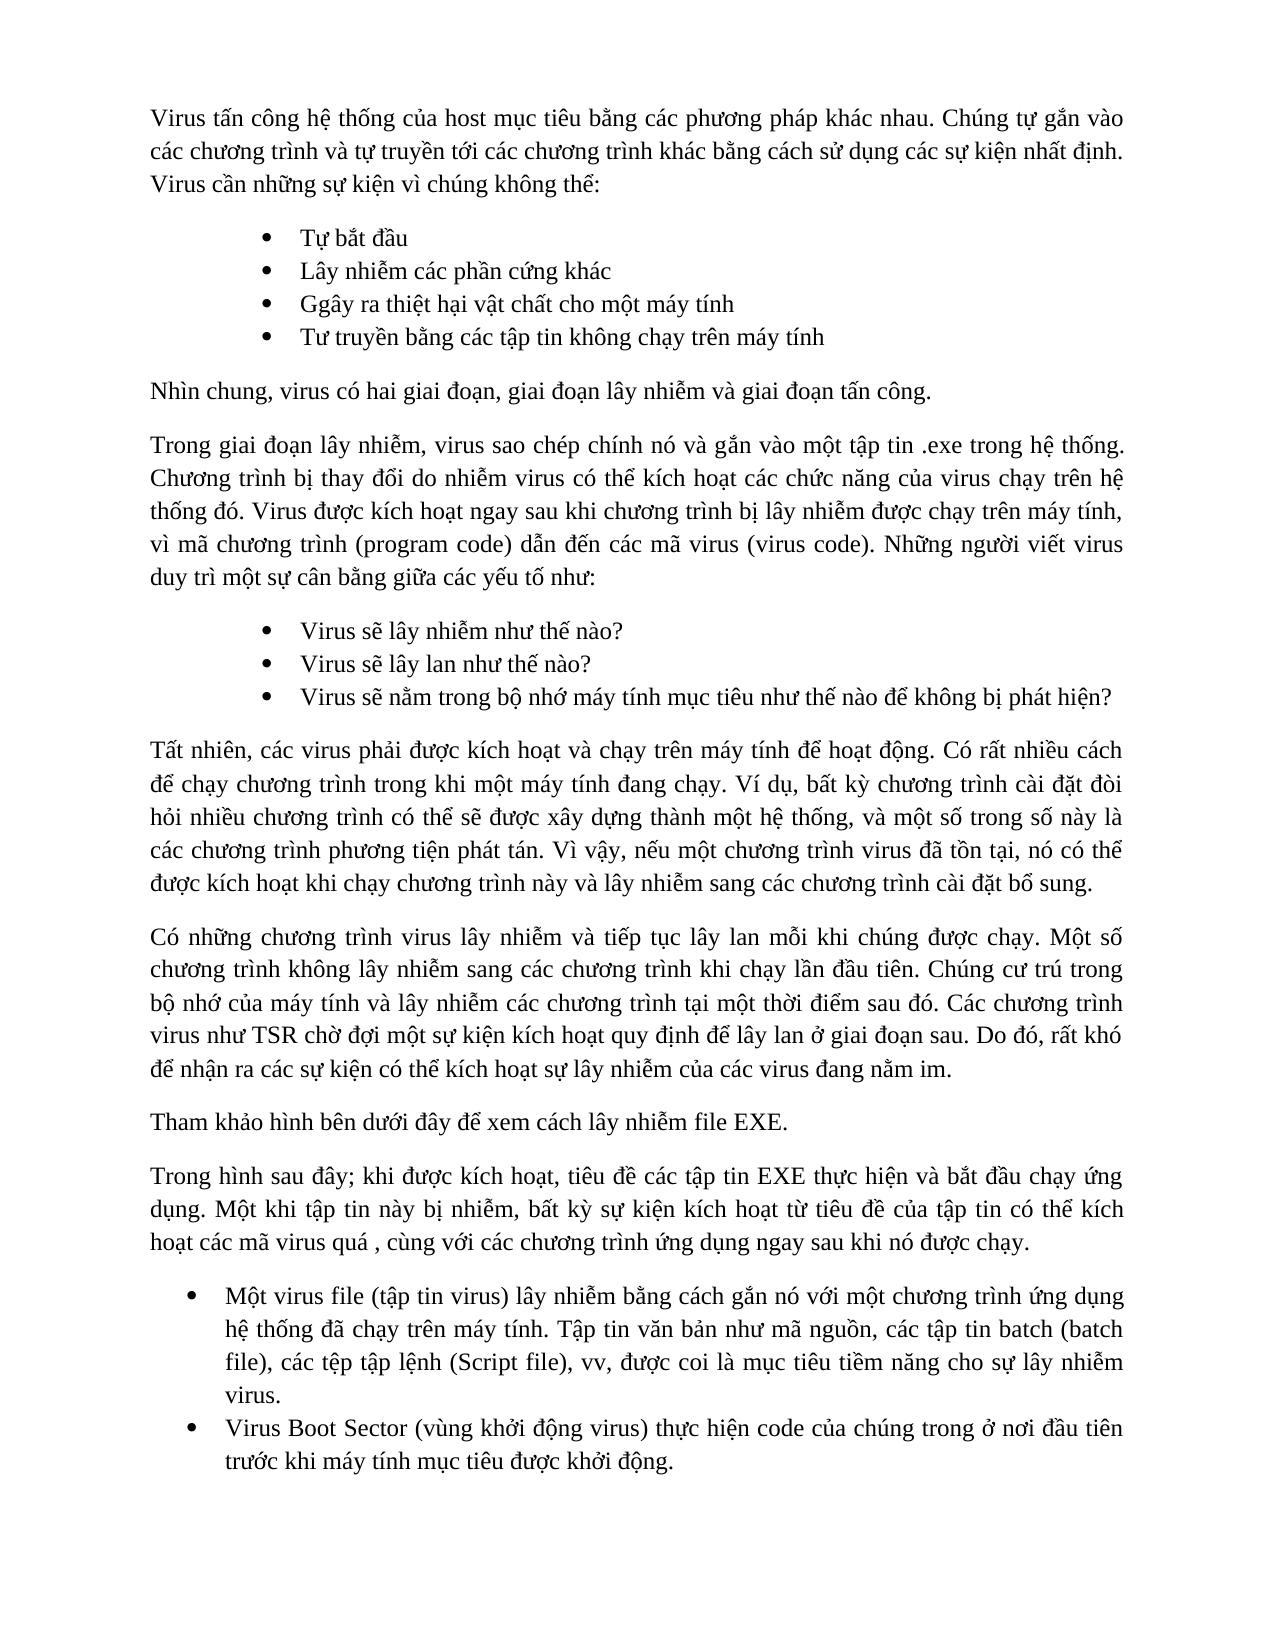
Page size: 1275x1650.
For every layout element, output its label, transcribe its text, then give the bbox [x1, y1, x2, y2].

list Tự bắt đầu [262, 223, 1125, 252]
list Virus sẽ lây nhiễm như thế nào? [262, 616, 1125, 644]
text Nhìn chung, virus có hai giai đoạn, giai đoạn lây nhiễm và giai đoạn tấn công. [150, 376, 1125, 405]
text Trong hình sau đây; khi được kích hoạt, tiêu đề các tập tin EXE thực hiện và bắt đầu chạy ứng dụng. Một khi tập tin này bị nhiễm, bất kỳ sự kiện kích hoạt từ tiêu đề của tập tin có thể kích hoạt các mã virus quá , cùng với các chương trình ứng dụng ngay sau khi nó được chạy. [150, 1161, 1125, 1256]
list Một virus file (tập tin virus) lây nhiễm bằng cách gắn nó với một chương trình ứng dụng hệ thống đã chạy trên máy tính. Tập tin văn bản như mã nguồn, các tập tin batch (batch file), các tệp tập lệnh (Script file), vv, được coi là mục tiêu tiềm năng cho sự lây nhiễm virus. [187, 1281, 1125, 1409]
list Virus sẽ lây lan như thế nào? [262, 649, 1125, 677]
list Tư truyền bằng các tập tin không chạy trên máy tính [262, 322, 1125, 351]
text Tất nhiên, các virus phải được kích hoạt và chạy trên máy tính để hoạt động. Có rất nhiều cách để chạy chương trình trong khi một máy tính đang chạy. Ví dụ, bất kỳ chương trình cài đặt đòi hỏi nhiều chương trình có thể sẽ được xây dựng thành một hệ thống, và một số trong số này là các chương trình phương tiện phát tán. Vì vậy, nếu một chương trình virus đã tồn tại, nó có thể được kích hoạt khi chạy chương trình này và lây nhiễm sang các chương trình cài đặt bổ sung. [150, 736, 1125, 896]
list Ggây ra thiệt hại vật chất cho một máy tính [262, 289, 1125, 318]
list Lây nhiễm các phần cứng khác [262, 256, 1125, 285]
text Virus tấn công hệ thống của host mục tiêu bằng các phương pháp khác nhau. Chúng tự gắn vào các chương trình và tự truyền tới các chương trình khác bằng cách sử dụng các sự kiện nhất định. Virus cần những sự kiện vì chúng không thể: [150, 103, 1125, 198]
list Virus sẽ nằm trong bộ nhớ máy tính mục tiêu như thế nào để không bị phát hiện? [262, 682, 1125, 711]
text Tham khảo hình bên dưới đây để xem cách lây nhiễm file EXE. [150, 1107, 1125, 1136]
list Virus Boot Sector (vùng khởi động virus) thực hiện code của chúng trong ở nơi đầu tiên trước khi máy tính mục tiêu được khởi động. [187, 1413, 1125, 1475]
text Có những chương trình virus lây nhiễm và tiếp tục lây lan mỗi khi chúng được chạy. Một số chương trình không lây nhiễm sang các chương trình khi chạy lần đầu tiên. Chúng cư trú trong bộ nhớ của máy tính và lây nhiễm các chương trình tại một thời điểm sau đó. Các chương trình virus như TSR chờ đợi một sự kiện kích hoạt quy định để lây lan ở giai đoạn sau. Do đó, rất khó để nhận ra các sự kiện có thể kích hoạt sự lây nhiễm của các virus đang nằm im. [150, 922, 1125, 1082]
text Trong giai đoạn lây nhiễm, virus sao chép chính nó và gắn vào một tập tin .exe trong hệ thống. Chương trình bị thay đổi do nhiễm virus có thể kích hoạt các chức năng của virus chạy trên hệ thống đó. Virus được kích hoạt ngay sau khi chương trình bị lây nhiễm được chạy trên máy tính, vì mã chương trình (program code) dẫn đến các mã virus (virus code). Những người viết virus duy trì một sự cân bằng giữa các yếu tố như: [150, 430, 1125, 591]
